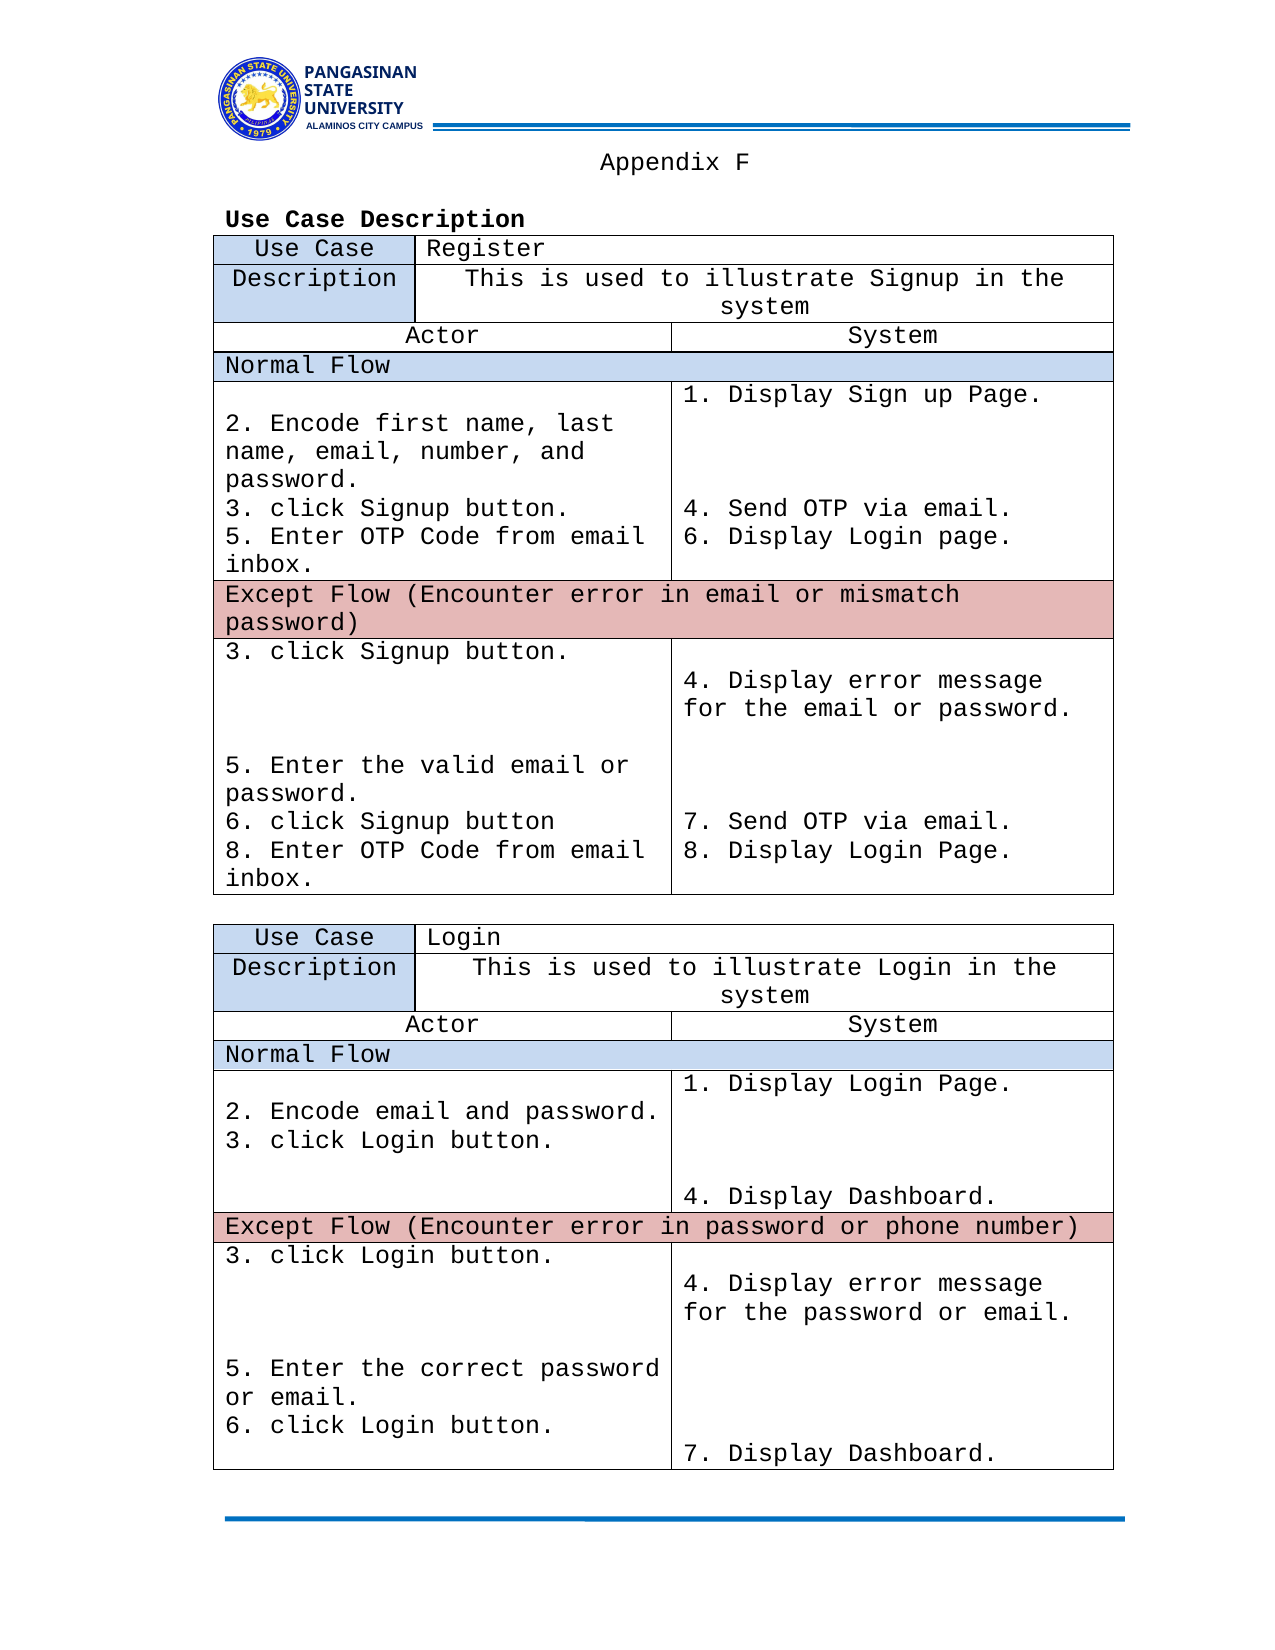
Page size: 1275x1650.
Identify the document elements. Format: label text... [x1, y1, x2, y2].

table_cell Except Flow (Encounter error in password or phone number) [214, 1213, 1113, 1242]
table_header Use Case [214, 236, 414, 264]
subtitle Use Case Description [225, 207, 1125, 235]
table_cell 1. Display Login Page. 4. Display Dashboard. [672, 1071, 1113, 1212]
table_cell Description [214, 265, 414, 322]
table_cell Description [214, 954, 414, 1011]
table_cell This is used to illustrate Login in the system [416, 954, 1113, 1011]
table_cell System [672, 1012, 1113, 1040]
table_cell 1. Display Sign up Page. 4. Send OTP via email. 6. Display Login page. [672, 382, 1113, 580]
table_cell This is used to illustrate Signup in the system [416, 265, 1113, 322]
table_cell System [672, 323, 1113, 351]
table_header Register [416, 236, 1113, 264]
table_cell 4. Display error message for the email or password. 7. Send OTP via email. 8. Display Login Page. [672, 639, 1113, 894]
table_cell Normal Flow [214, 1041, 1113, 1069]
table_cell 3. click Signup button. 5. Enter the valid email or password. 6. click Signup button 8. Enter OTP Code from email inbox. [214, 639, 671, 894]
text Appendix F [225, 150, 1125, 178]
table_cell 2. Encode email and password. 3. click Login button. [214, 1071, 671, 1212]
table_cell 3. click Login button. 5. Enter the correct password or email. 6. click Login button. [214, 1243, 671, 1469]
table_cell 2. Encode first name, last name, email, number, and password. 3. click Signup button. 5. Enter OTP Code from email inbox. [214, 382, 671, 580]
table_cell 4. Display error message for the password or email. 7. Display Dashboard. [672, 1243, 1113, 1469]
table_cell Normal Flow [214, 353, 1113, 381]
table_header Use Case [214, 925, 414, 953]
table_cell Except Flow (Encounter error in email or mismatch password) [214, 581, 1113, 638]
table_cell Actor [214, 323, 671, 351]
table_header Login [416, 925, 1113, 953]
table_cell Actor [214, 1012, 671, 1040]
picture [218, 57, 301, 141]
